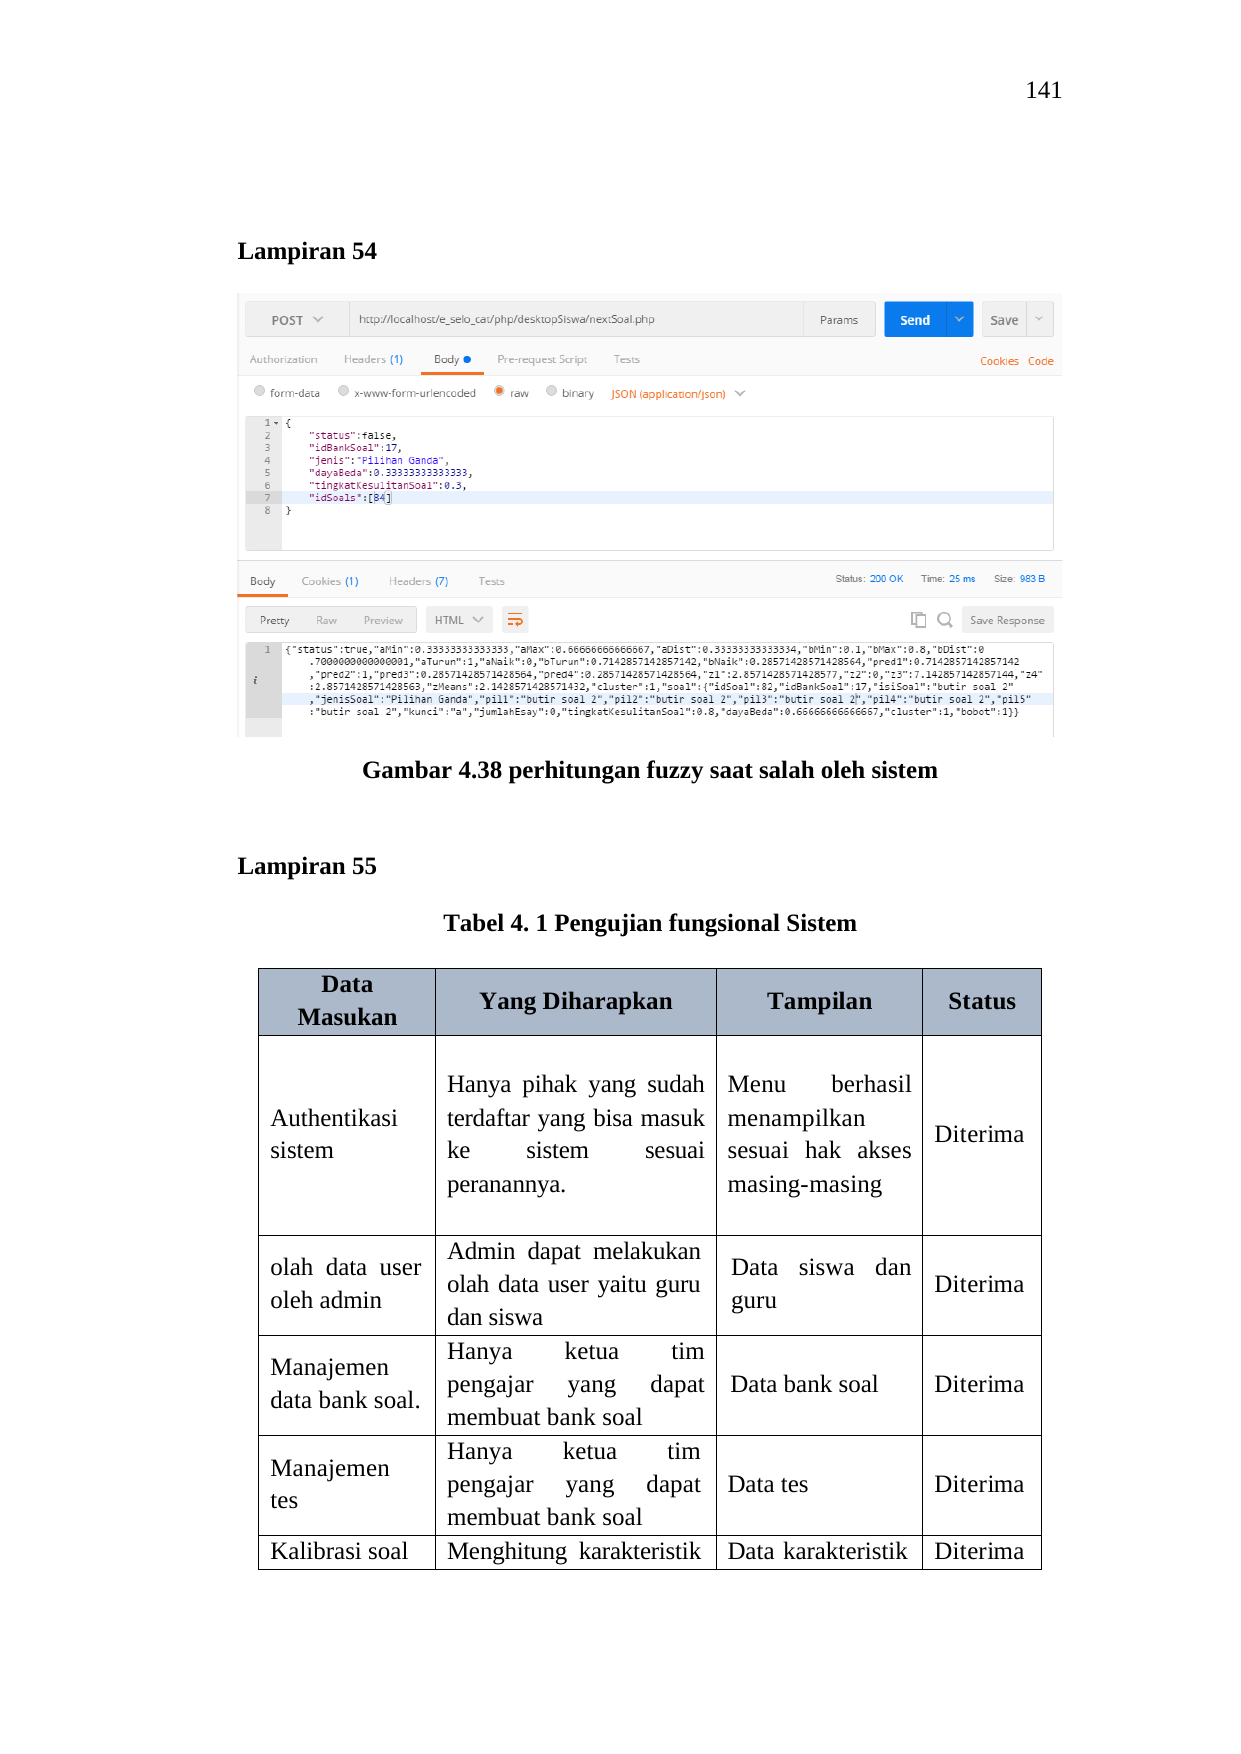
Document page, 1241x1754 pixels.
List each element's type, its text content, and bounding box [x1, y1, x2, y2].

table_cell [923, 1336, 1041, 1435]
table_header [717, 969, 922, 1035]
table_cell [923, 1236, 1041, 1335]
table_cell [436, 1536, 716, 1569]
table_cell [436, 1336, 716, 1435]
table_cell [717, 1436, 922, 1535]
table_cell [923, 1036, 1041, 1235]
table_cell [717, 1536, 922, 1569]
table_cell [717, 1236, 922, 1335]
picture [237, 293, 1063, 737]
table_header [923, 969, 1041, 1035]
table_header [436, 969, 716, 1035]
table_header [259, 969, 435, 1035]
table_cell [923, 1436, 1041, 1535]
subtitle Lampiran 55 [237, 851, 1063, 880]
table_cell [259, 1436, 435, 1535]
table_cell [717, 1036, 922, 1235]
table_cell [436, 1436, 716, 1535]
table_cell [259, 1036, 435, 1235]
subtitle Lampiran 54 [237, 236, 1063, 265]
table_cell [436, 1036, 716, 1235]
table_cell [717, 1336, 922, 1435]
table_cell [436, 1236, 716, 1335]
text Tabel 4. 1 Pengujian fungsional Sistem [237, 908, 1063, 937]
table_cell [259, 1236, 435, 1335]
text Gambar 4.38 perhitungan fuzzy saat salah oleh sistem [237, 756, 1063, 784]
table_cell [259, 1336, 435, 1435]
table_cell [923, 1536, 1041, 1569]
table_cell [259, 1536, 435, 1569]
